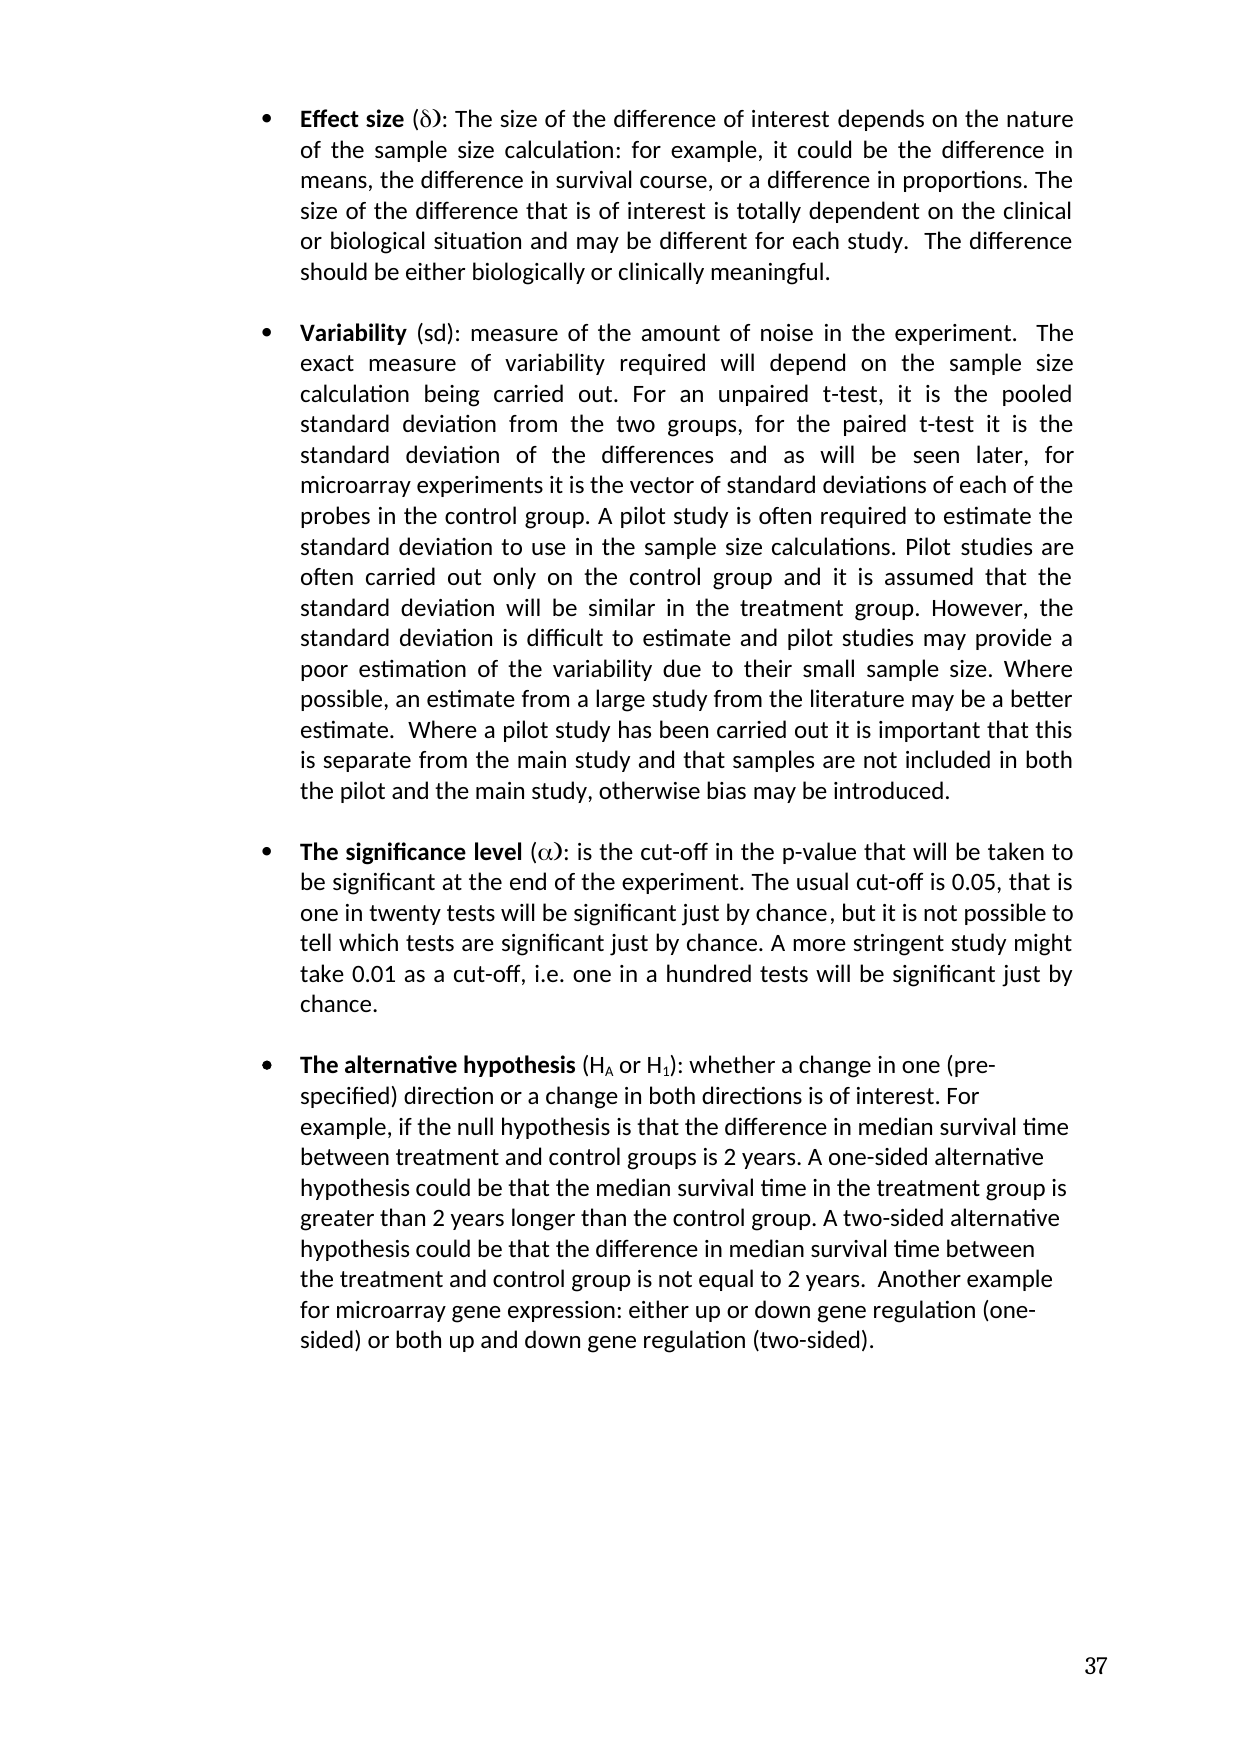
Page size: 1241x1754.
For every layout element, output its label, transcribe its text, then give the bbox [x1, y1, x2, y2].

list Effect size (: The size of the difference of interest depends on the nature of the sample size calculation: for example, it could be the difference in means, the difference in survival course, or a difference in proportions. The size of the difference that is of interest is totally dependent on the clinical or biological situation and may be different for each study. The difference should be either biologically or clinically meaningful. [262, 103, 1074, 287]
list The alternative hypothesis (HA or H1): whether a change in one (pre-specified) direction or a change in both directions is of interest. For example, if the null hypothesis is that the difference in median survival time between treatment and control groups is 2 years. A one-sided alternative hypothesis could be that the median survival time in the treatment group is greater than 2 years longer than the control group. A two-sided alternative hypothesis could be that the difference in median survival time between the treatment and control group is not equal to 2 years. Another example for microarray gene expression: either up or down gene regulation (one-sided) or both up and down gene regulation (two-sided). [262, 1049, 1074, 1355]
list The significance level (: is the cut-off in the p-value that will be taken to be significant at the end of the experiment. The usual cut-off is 0.05, that is one in twenty tests will be significant just by chance, but it is not possible to tell which tests are significant just by chance. A more stringent study might take 0.01 as a cut-off, i.e. one in a hundred tests will be significant just by chance. [262, 836, 1074, 1019]
list Variability (sd): measure of the amount of noise in the experiment. The exact measure of variability required will depend on the sample size calculation being carried out. For an unpaired t-test, it is the pooled standard deviation from the two groups, for the paired t-test it is the standard deviation of the differences and as will be seen later, for microarray experiments it is the vector of standard deviations of each of the probes in the control group. A pilot study is often required to estimate the standard deviation to use in the sample size calculations. Pilot studies are often carried out only on the control group and it is assumed that the standard deviation will be similar in the treatment group. However, the standard deviation is difficult to estimate and pilot studies may provide a poor estimation of the variability due to their small sample size. Where possible, an estimate from a large study from the literature may be a better estimate. Where a pilot study has been carried out it is important that this is separate from the main study and that samples are not included in both the pilot and the main study, otherwise bias may be introduced. [262, 317, 1074, 805]
